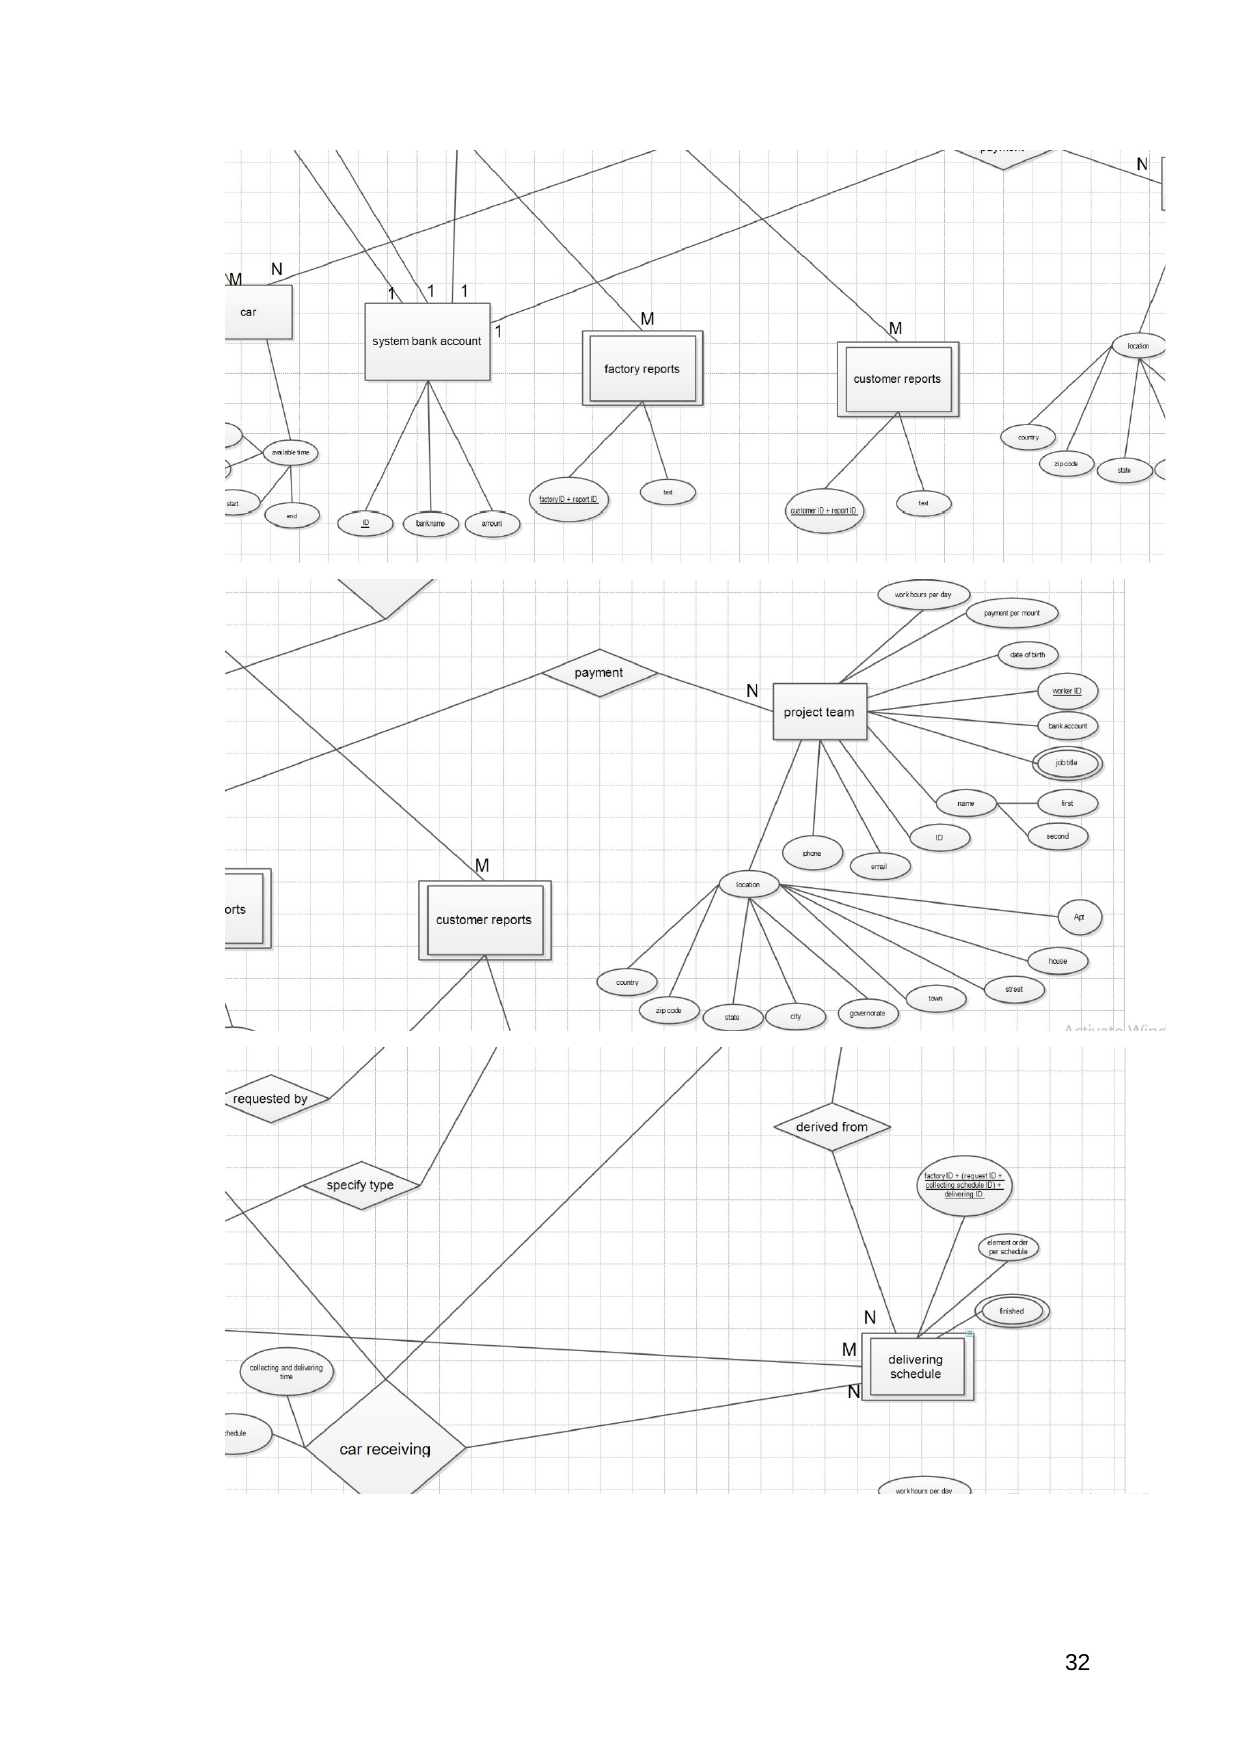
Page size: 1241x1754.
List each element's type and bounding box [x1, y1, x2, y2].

picture [225, 579, 1166, 1031]
picture [225, 150, 1166, 563]
picture [225, 1047, 1166, 1494]
